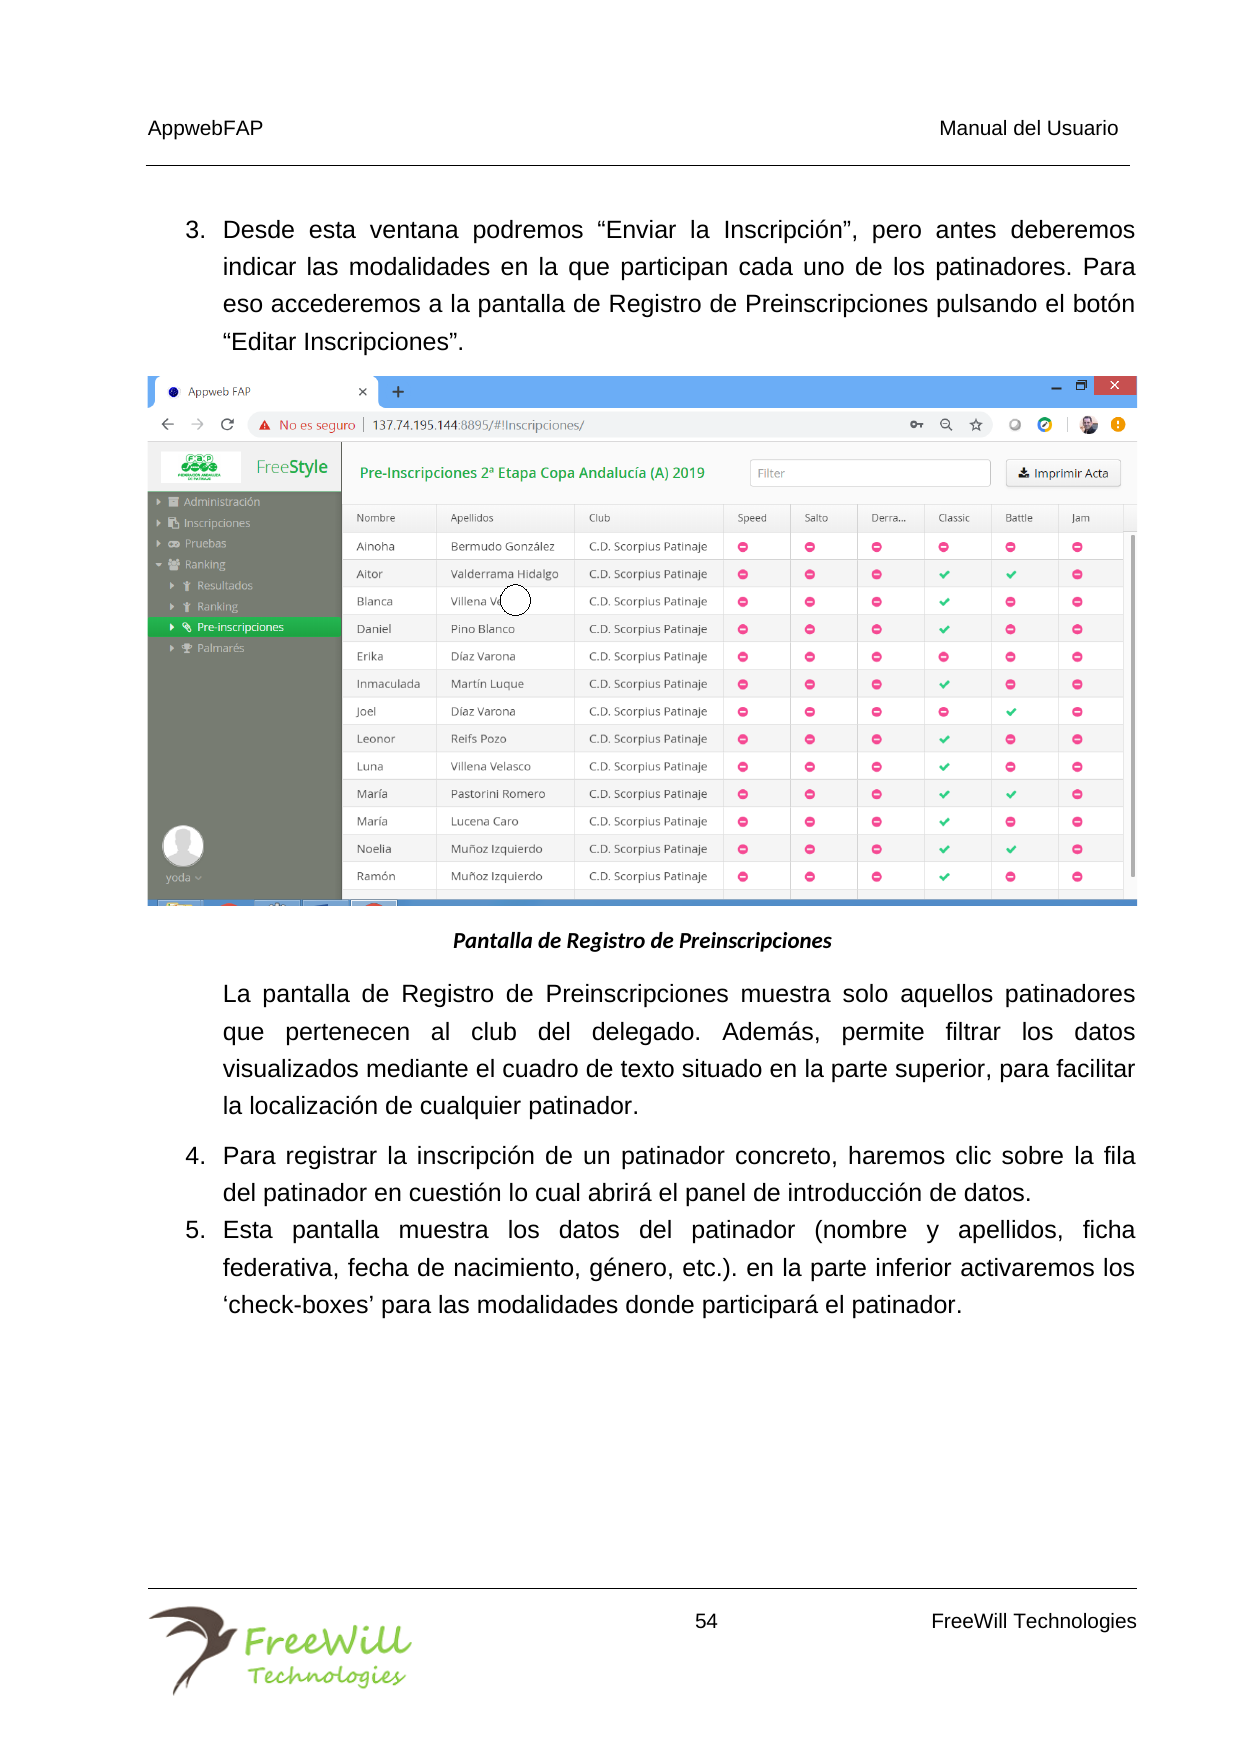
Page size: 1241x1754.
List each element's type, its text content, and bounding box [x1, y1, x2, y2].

text La pantalla de Registro de Preinscripciones muestra solo aquellos patinadores que pertenecen al club del delegado. Además, permite filtrar los datos visualizados mediante el cuadro de texto situado en la parte superior, para facilitar la localización de cualquier patinador. [223, 979, 1137, 1120]
picture [146, 1598, 418, 1701]
list Para registrar la inscripción de un patinador concreto, haremos clic sobre la fila del patinador en cuestión lo cual abrirá el panel de introducción de datos. [185, 1141, 1137, 1207]
list Esta pantalla muestra los datos del patinador (nombre y apellidos, ficha federativa, fecha de nacimiento, género, etc.). en la parte inferior activaremos los ‘check-boxes’ para las modalidades donde participará el patinador. [185, 1215, 1137, 1319]
picture [147, 376, 1138, 906]
list Desde esta ventana podremos “Enviar la Inscripción”, pero antes deberemos indicar las modalidades en la que participan cada uno de los patinadores. Para eso accederemos a la pantalla de Registro de Preinscripciones pulsando el botón “Editar Inscripciones”. [185, 215, 1137, 355]
text Pantalla de Registro de Preinscripciones [148, 926, 1137, 954]
